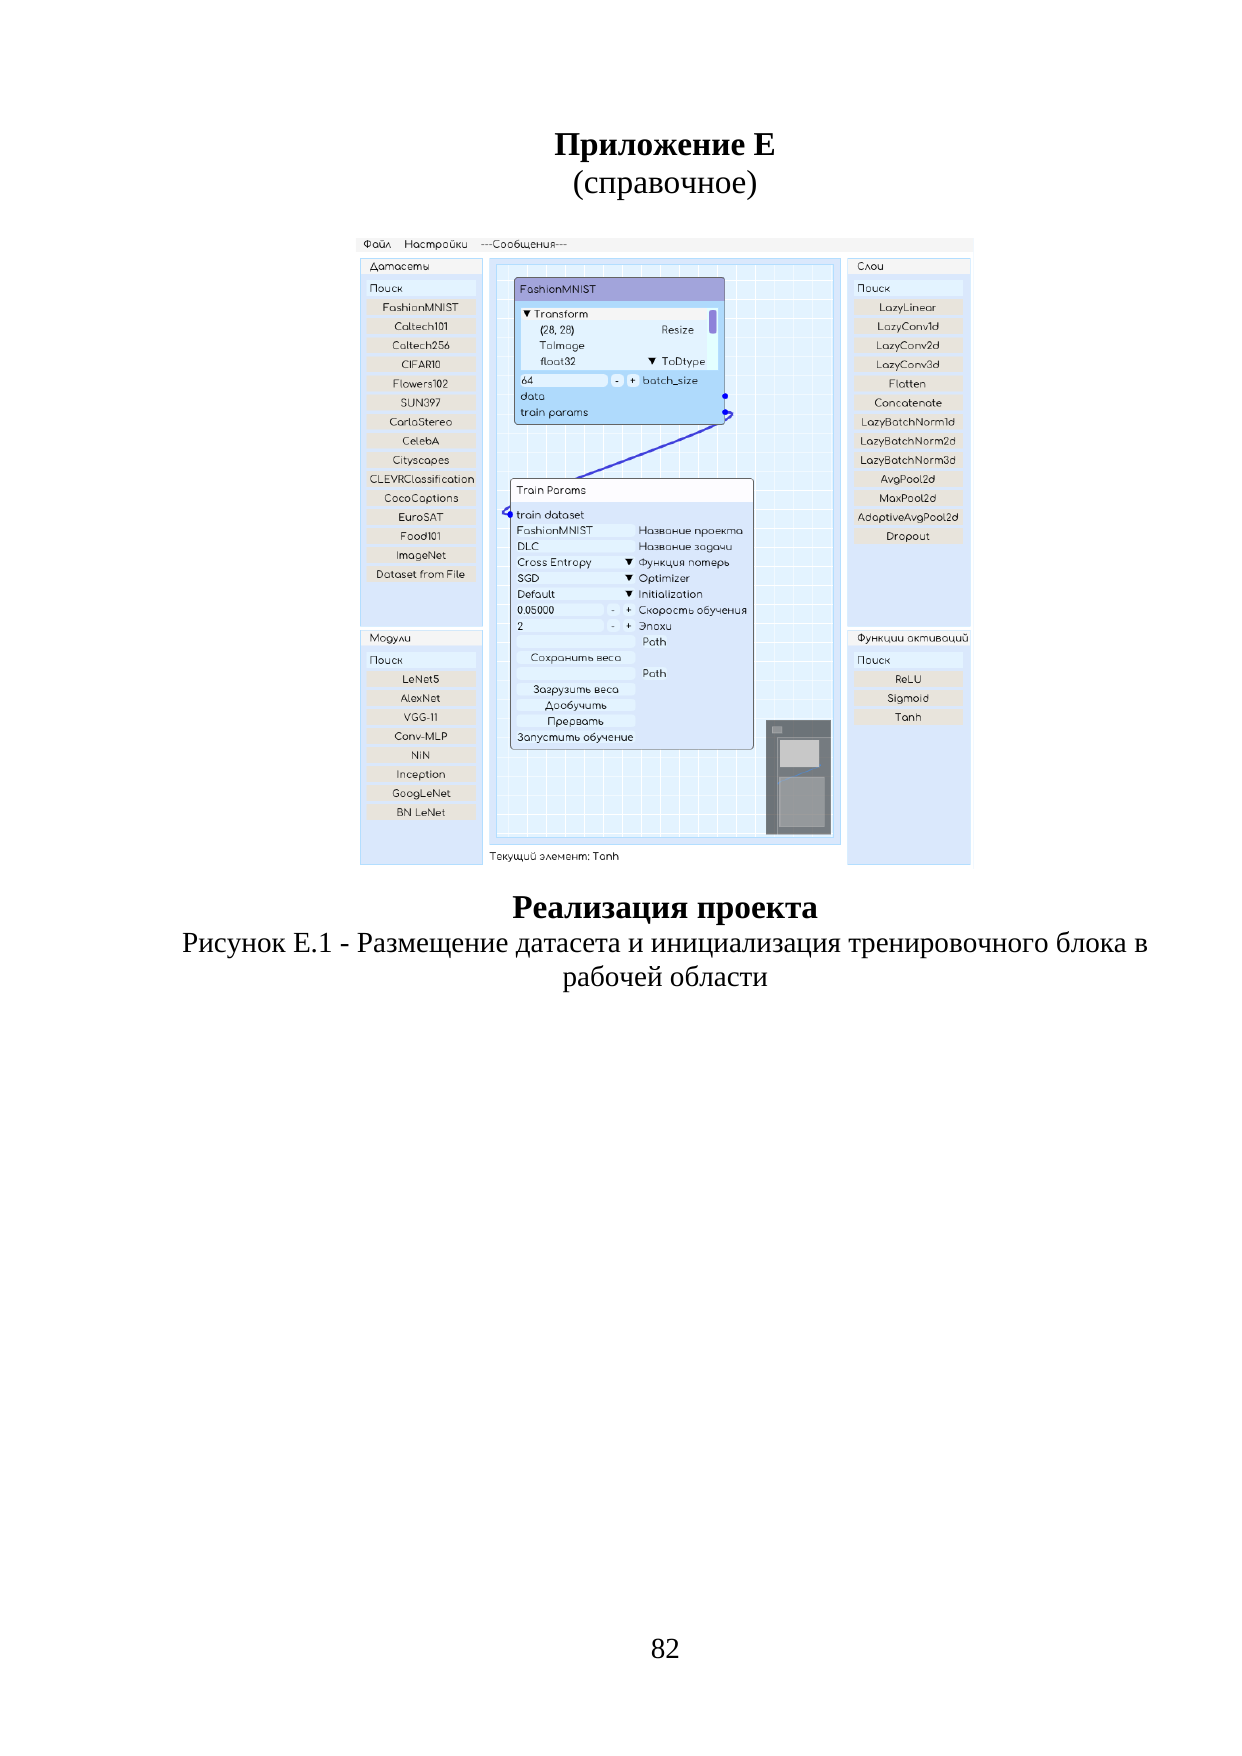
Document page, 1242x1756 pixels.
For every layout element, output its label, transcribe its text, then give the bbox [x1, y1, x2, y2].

text Рисунок Е.1 - Размещение датасета и инициализация тренировочного блока в рабочей области [177, 926, 1153, 993]
picture [355, 238, 974, 869]
